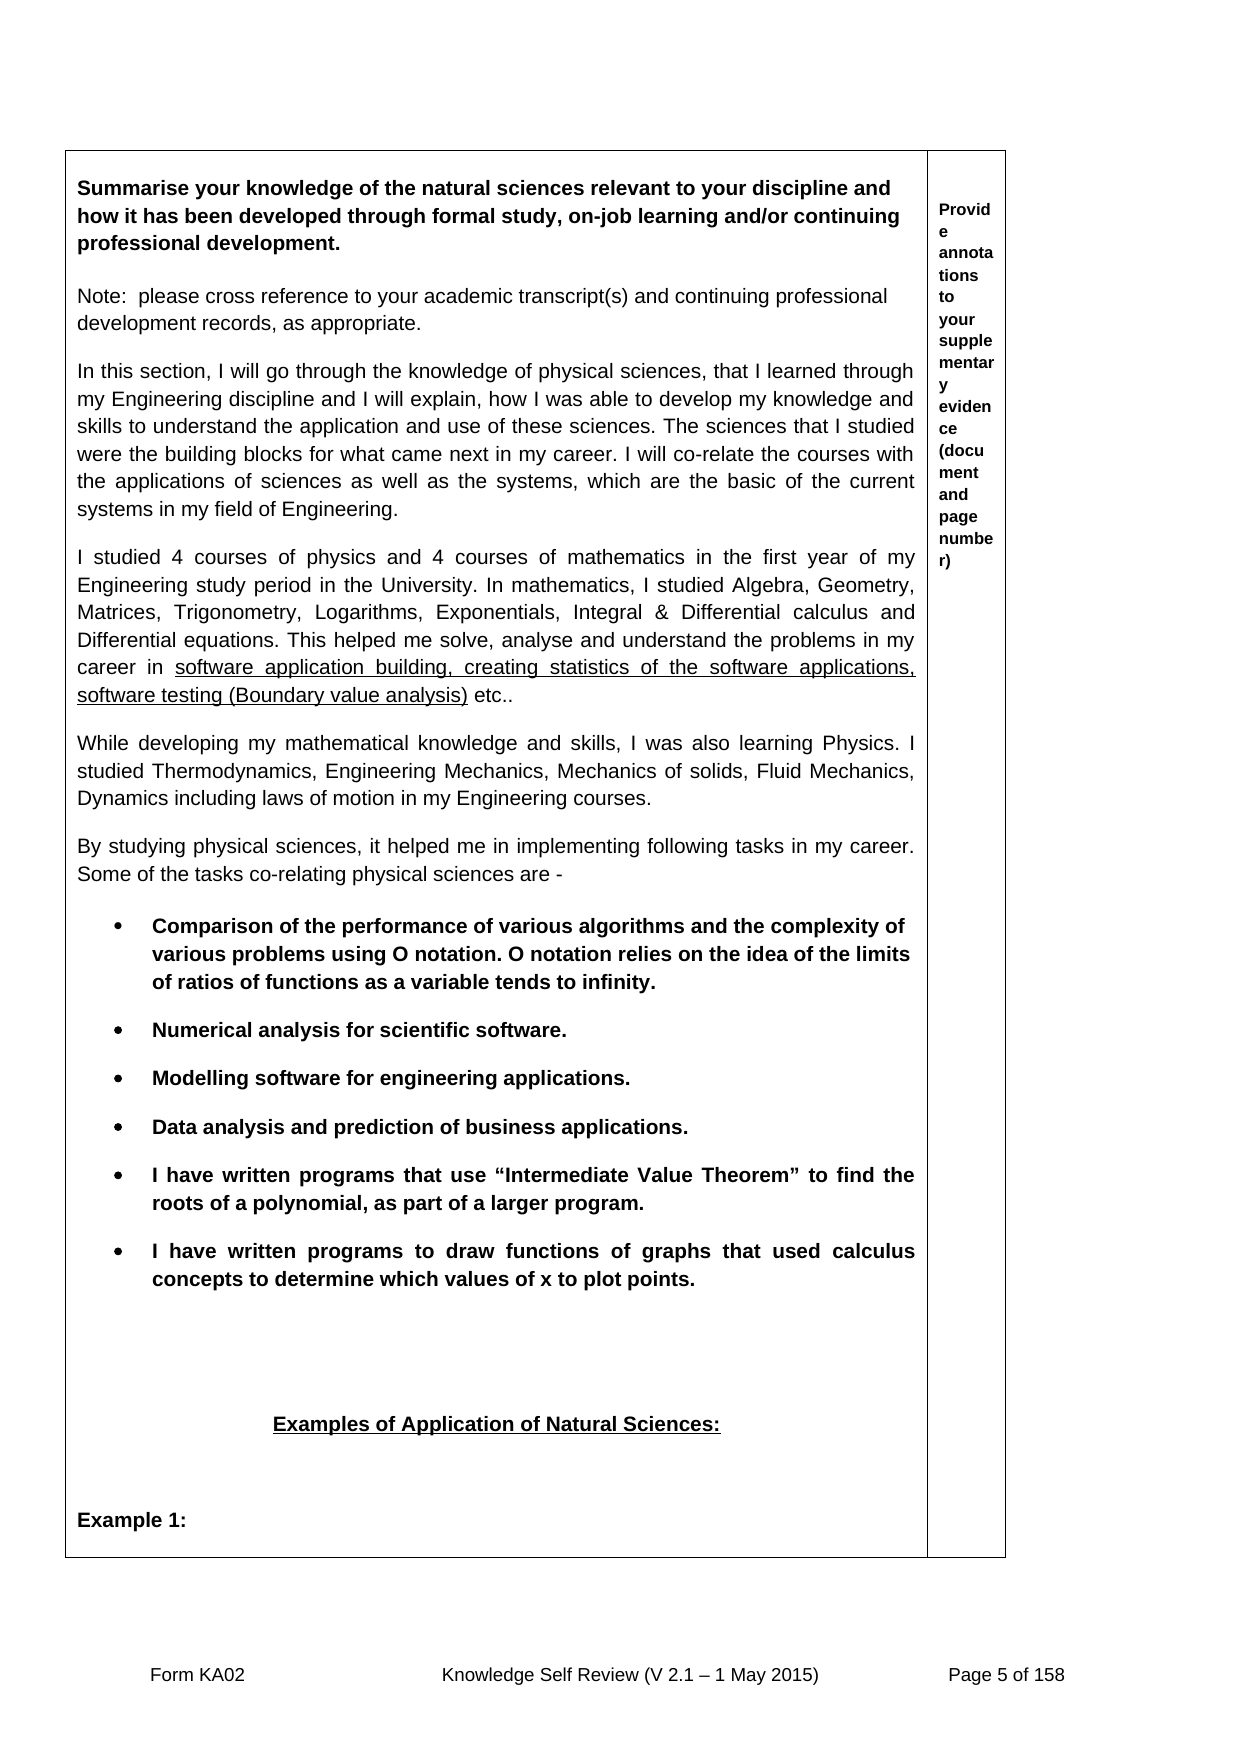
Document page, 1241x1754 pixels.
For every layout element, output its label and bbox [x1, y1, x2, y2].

table_cell [928, 151, 1005, 1557]
table_cell [66, 151, 927, 1557]
